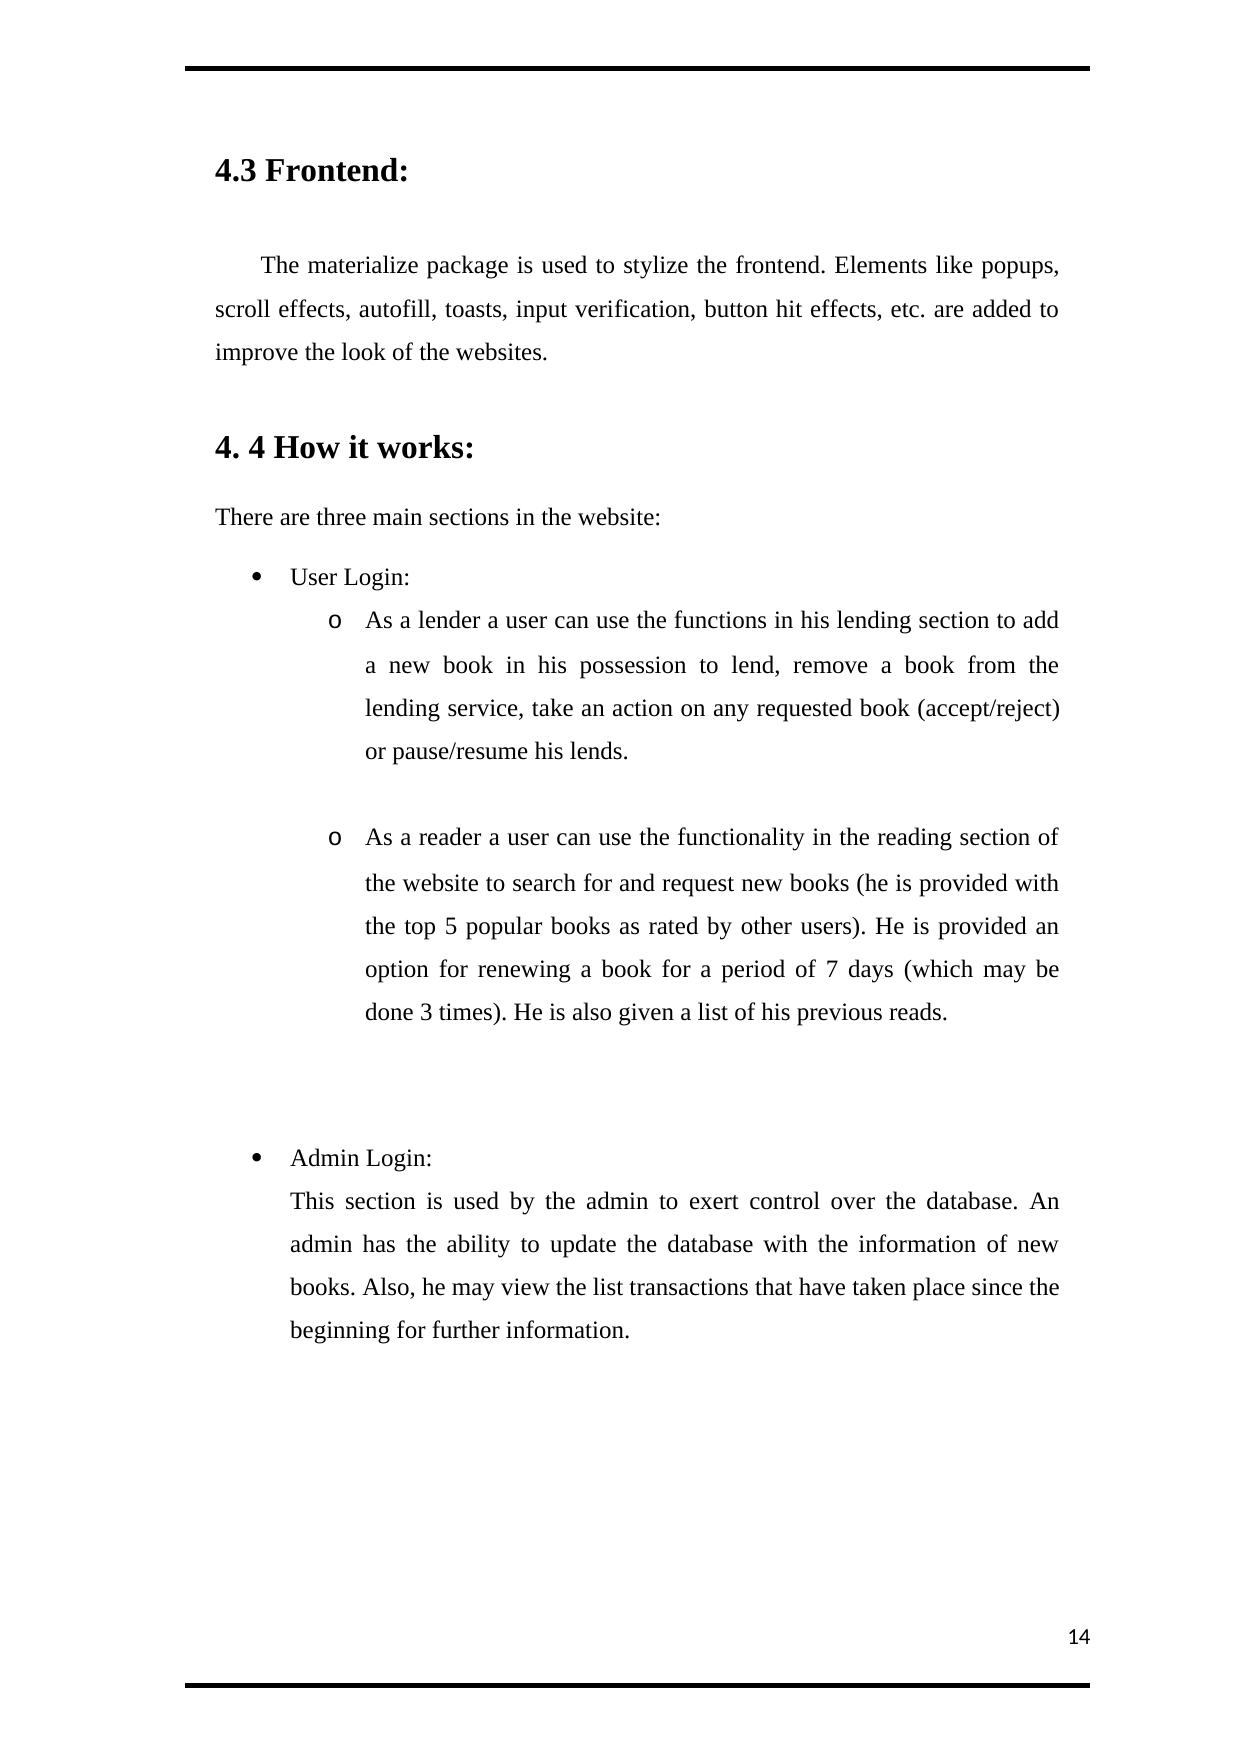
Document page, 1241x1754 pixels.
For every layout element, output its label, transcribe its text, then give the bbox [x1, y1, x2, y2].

text There are three main sections in the website: [215, 502, 1061, 531]
list As a lender a user can use the functions in his lending section to add a new book in his possession to lend, remove a book from the lending service, take an action on any requested book (accept/reject) or pause/resume his lends. [327, 605, 1061, 765]
list As a reader a user can use the functionality in the reading section of the website to search for and request new books (he is provided with the top 5 popular books as rated by other users). He is provided an option for renewing a book for a period of 7 days (which may be done 3 times). He is also given a list of his previous reads. [327, 822, 1061, 1026]
text 4.3 Frontend: [215, 150, 1061, 188]
text The materialize package is used to stylize the frontend. Elements like popups, scroll effects, autofill, toasts, input verification, button hit effects, etc. are added to improve the look of the websites. [215, 251, 1061, 366]
list User Login: [252, 562, 1061, 590]
list This section is used by the admin to exert control over the database. An admin has the ability to update the database with the information of new books. Also, he may view the list transactions that have taken place since the beginning for further information. [290, 1186, 1061, 1344]
list Admin Login: [252, 1143, 1061, 1172]
text 4. 4 How it works: [215, 428, 1061, 466]
